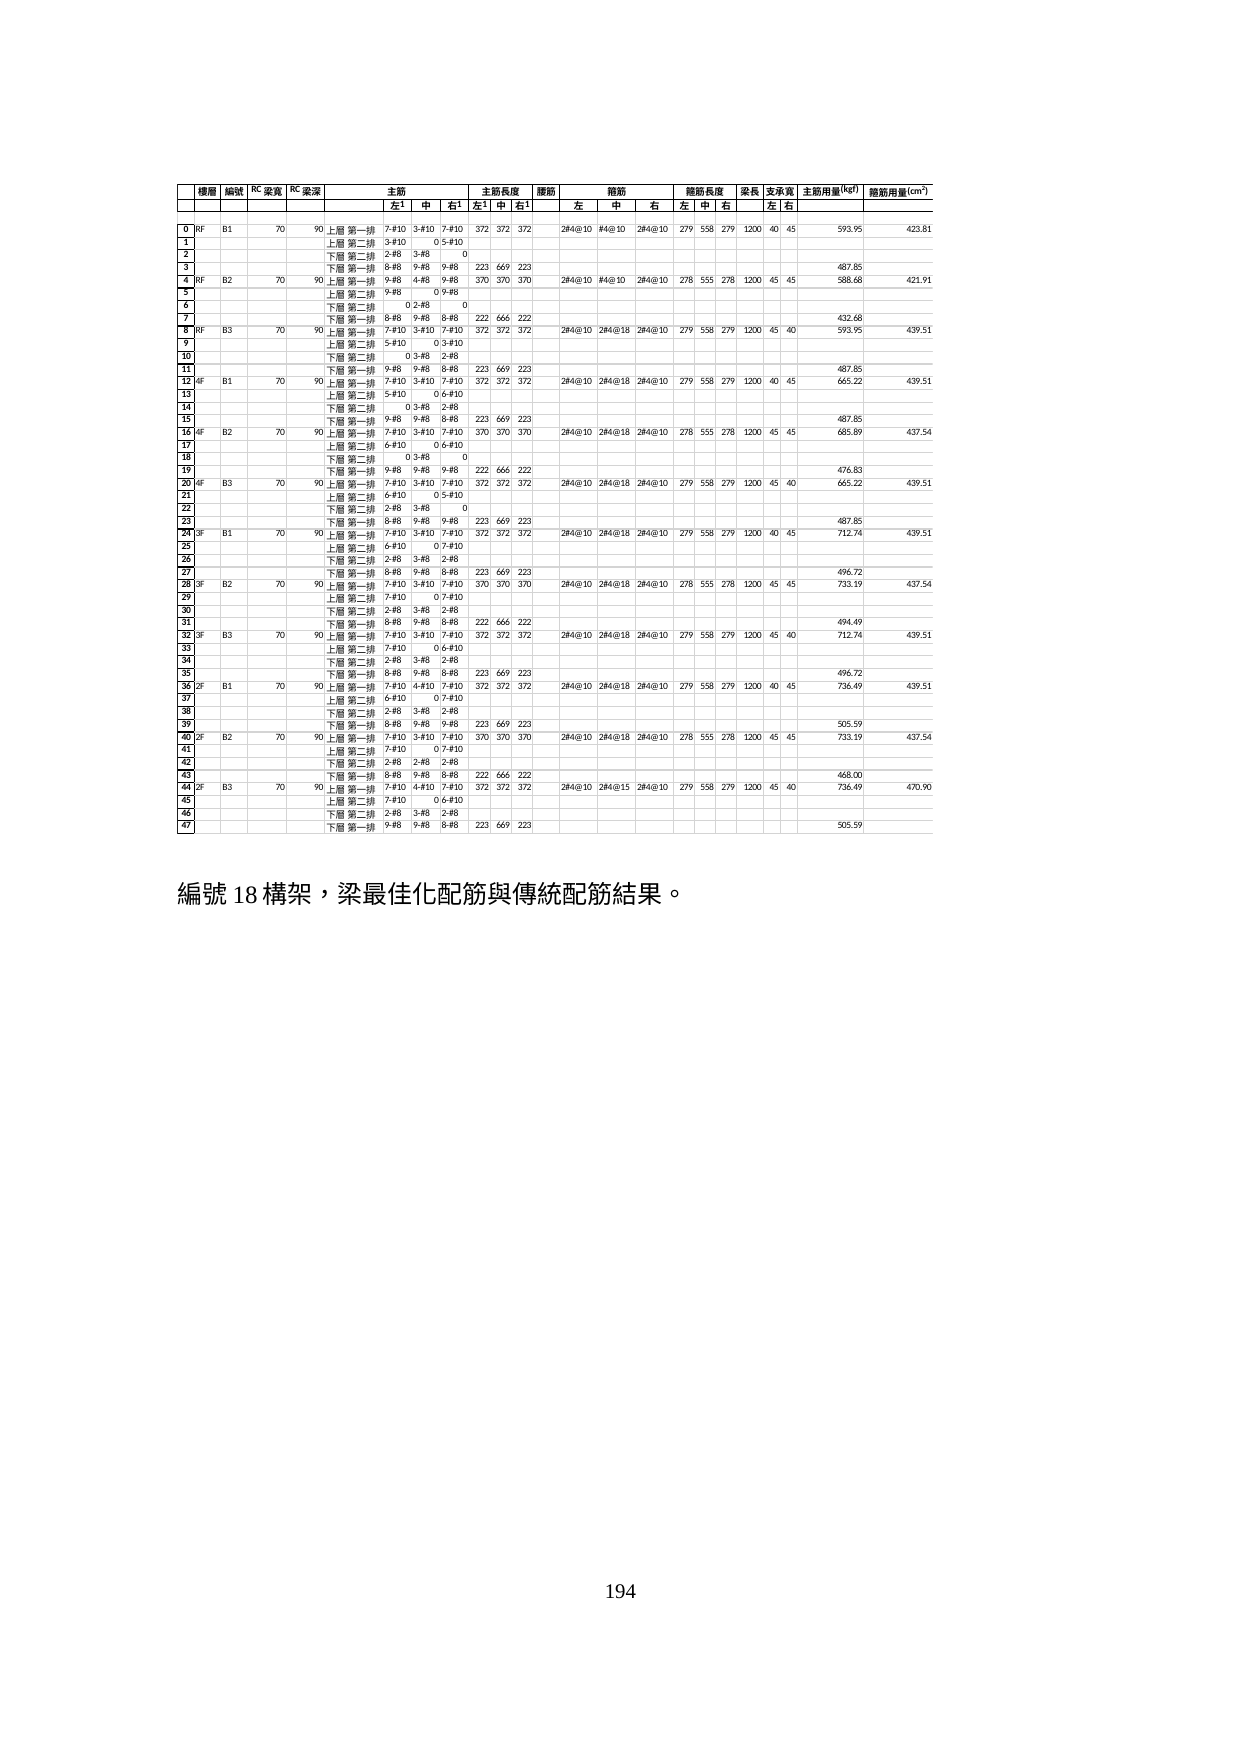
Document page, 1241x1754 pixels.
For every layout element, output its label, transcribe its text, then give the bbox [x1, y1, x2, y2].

text 編號18構架，梁最佳化配筋與傳統配筋結果。 [177, 873, 1063, 911]
